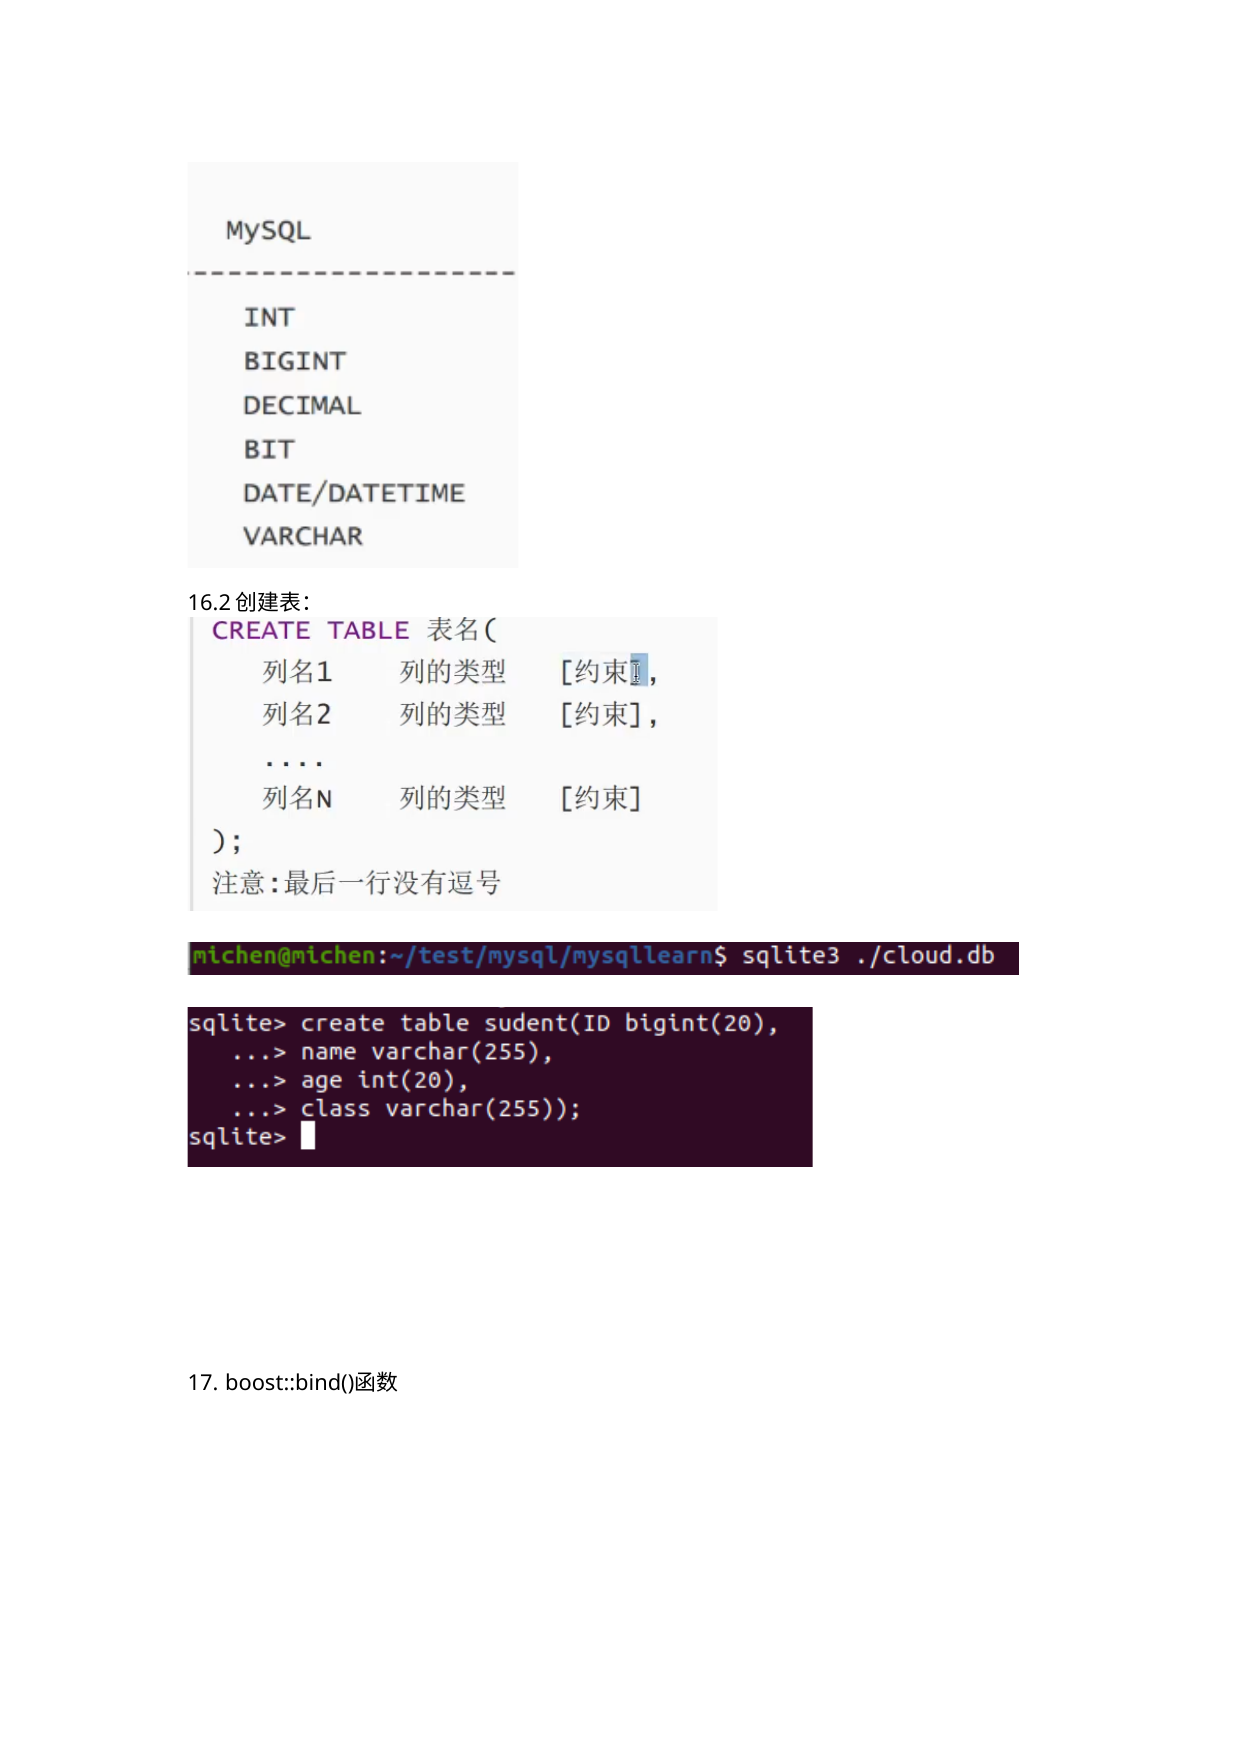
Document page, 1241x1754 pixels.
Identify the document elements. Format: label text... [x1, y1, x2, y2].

picture [187, 162, 519, 568]
list boost::bind()函数 [187, 1364, 1053, 1397]
picture [187, 1007, 813, 1167]
picture [187, 617, 718, 911]
list 16.2创建表： [187, 584, 1053, 617]
picture [187, 942, 1019, 975]
